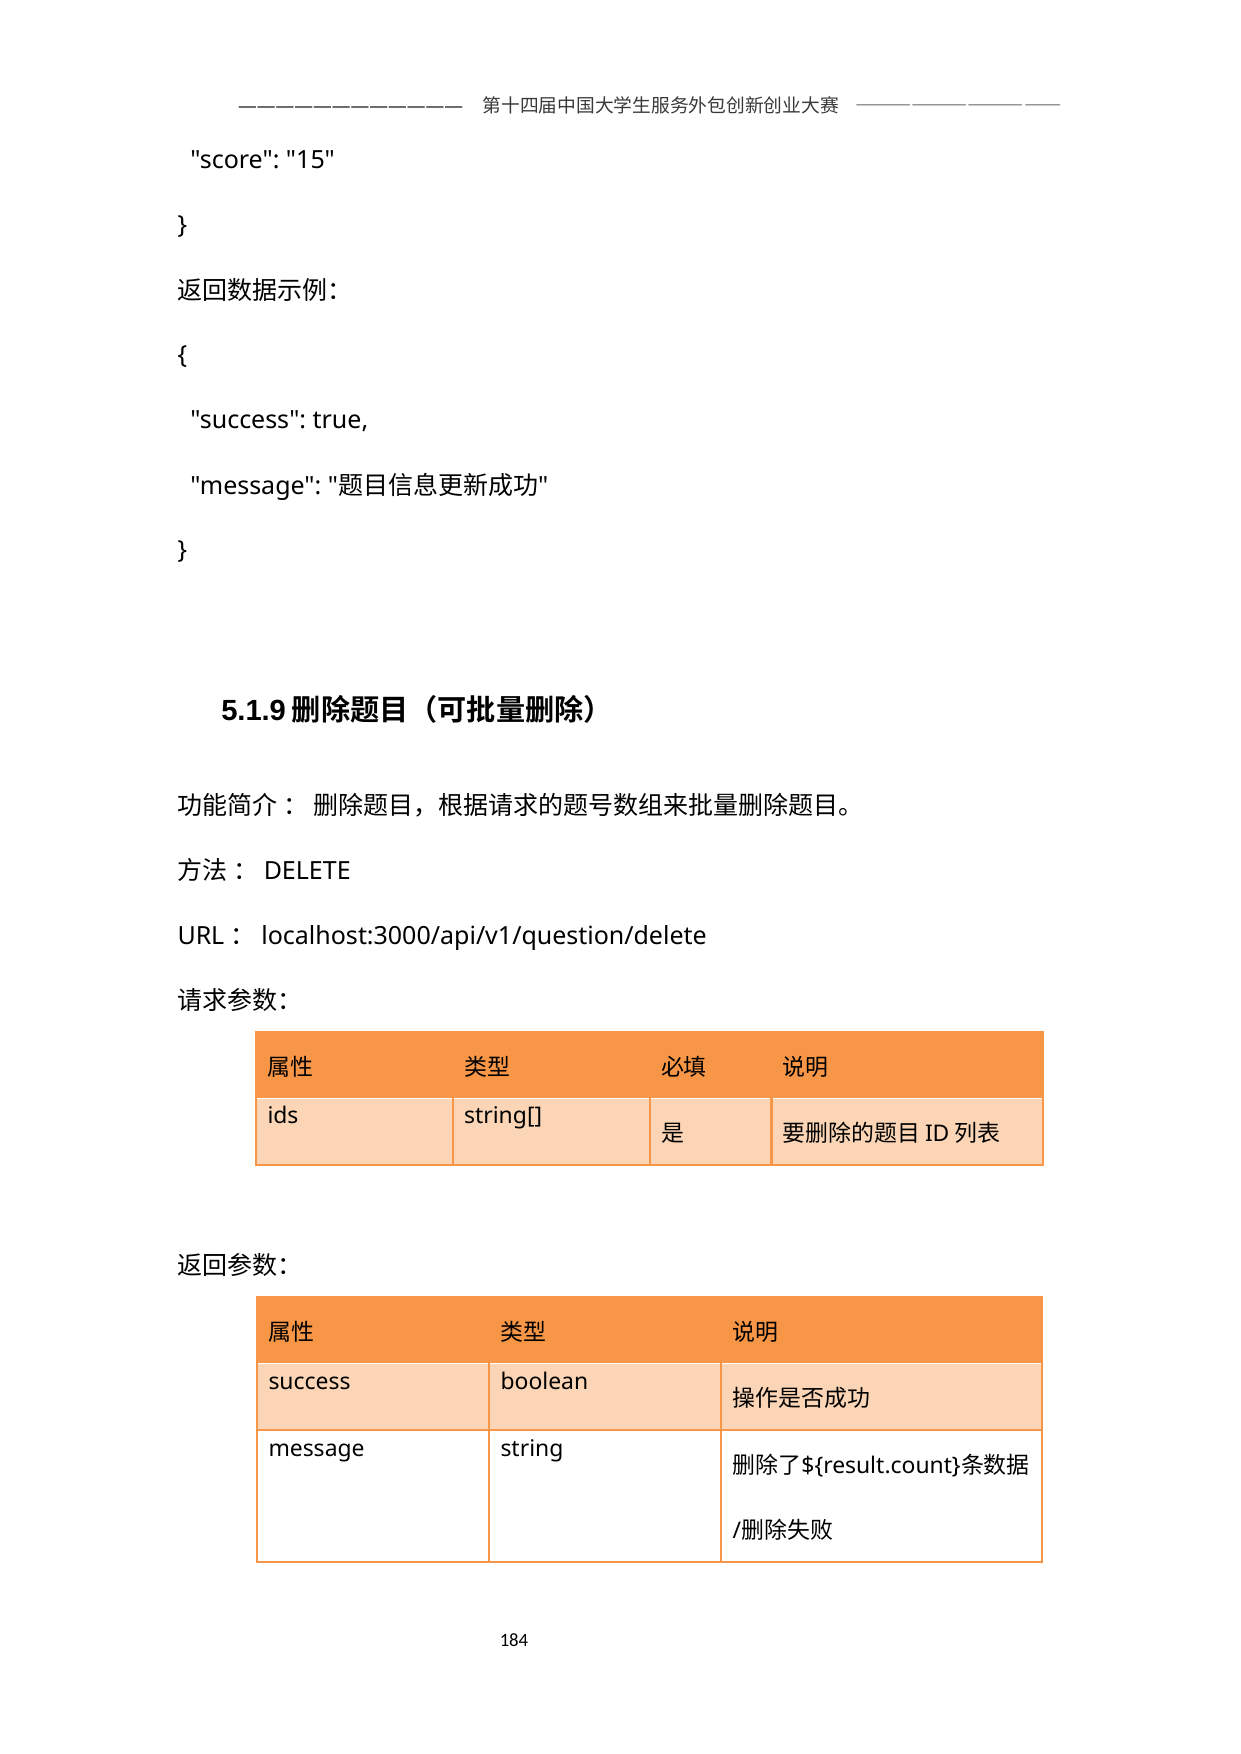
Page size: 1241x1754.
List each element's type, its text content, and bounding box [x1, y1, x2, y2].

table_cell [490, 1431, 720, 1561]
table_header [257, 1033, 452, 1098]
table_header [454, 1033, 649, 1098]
text { [177, 321, 1122, 386]
text URL ： localhost:3000/api/v1/question/delete [177, 901, 1122, 966]
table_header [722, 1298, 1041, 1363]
text "success": true, [177, 386, 1122, 451]
subtitle 5.1.9删除题目（可批量删除） [177, 676, 1122, 741]
text 功能简介 ： 删除题目，根据请求的题号数组来批量删除题目。 [177, 771, 1122, 836]
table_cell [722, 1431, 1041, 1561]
text 方法 ： DELETE [177, 836, 1122, 901]
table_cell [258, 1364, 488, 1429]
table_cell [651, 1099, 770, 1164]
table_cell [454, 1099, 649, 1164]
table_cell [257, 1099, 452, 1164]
text 返回数据示例： [177, 256, 1122, 321]
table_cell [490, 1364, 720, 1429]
text } [177, 516, 1122, 581]
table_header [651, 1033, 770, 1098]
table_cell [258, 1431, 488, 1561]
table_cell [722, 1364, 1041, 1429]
text "score": "15" [177, 126, 1122, 191]
text 返回参数： [177, 1231, 1122, 1296]
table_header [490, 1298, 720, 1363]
text } [177, 191, 1122, 256]
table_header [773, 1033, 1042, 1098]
text "message": "题目信息更新成功" [177, 451, 1122, 516]
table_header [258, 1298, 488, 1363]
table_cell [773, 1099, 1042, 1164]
text 请求参数： [177, 966, 1122, 1031]
